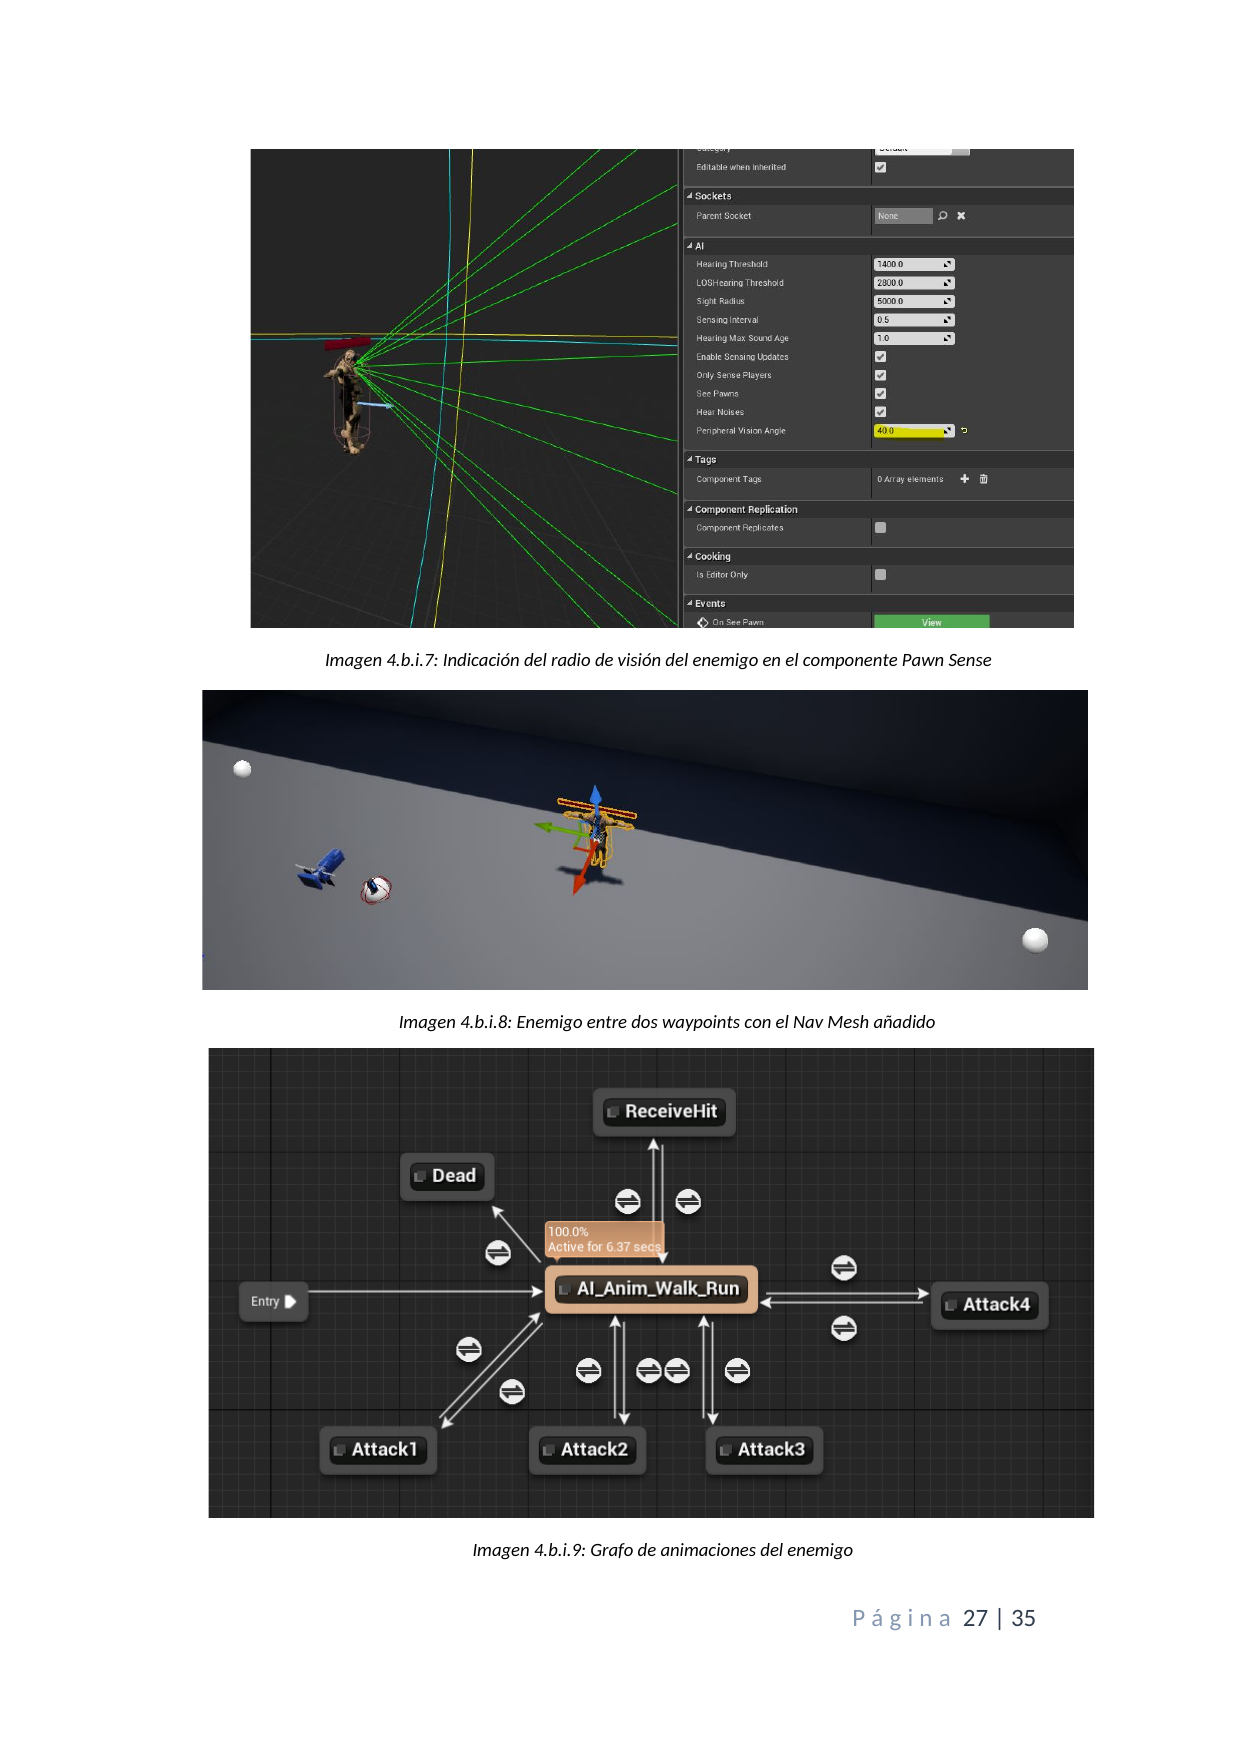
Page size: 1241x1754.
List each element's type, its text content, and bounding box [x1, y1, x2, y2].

picture [202, 690, 1088, 990]
text Imagen 4.b.i.9: Grafo de animaciones del enemigo [398, 1518, 1063, 1561]
text Imagen 4.b.i.8: Enemigo entre dos waypoints con el Nav Mesh añadido [325, 990, 1063, 1033]
picture [208, 1048, 1095, 1518]
picture [250, 149, 1074, 628]
text Imagen 4.b.i.7: Indicación del radio de visión del enemigo en el componente Pawn Sense [251, 628, 1063, 671]
